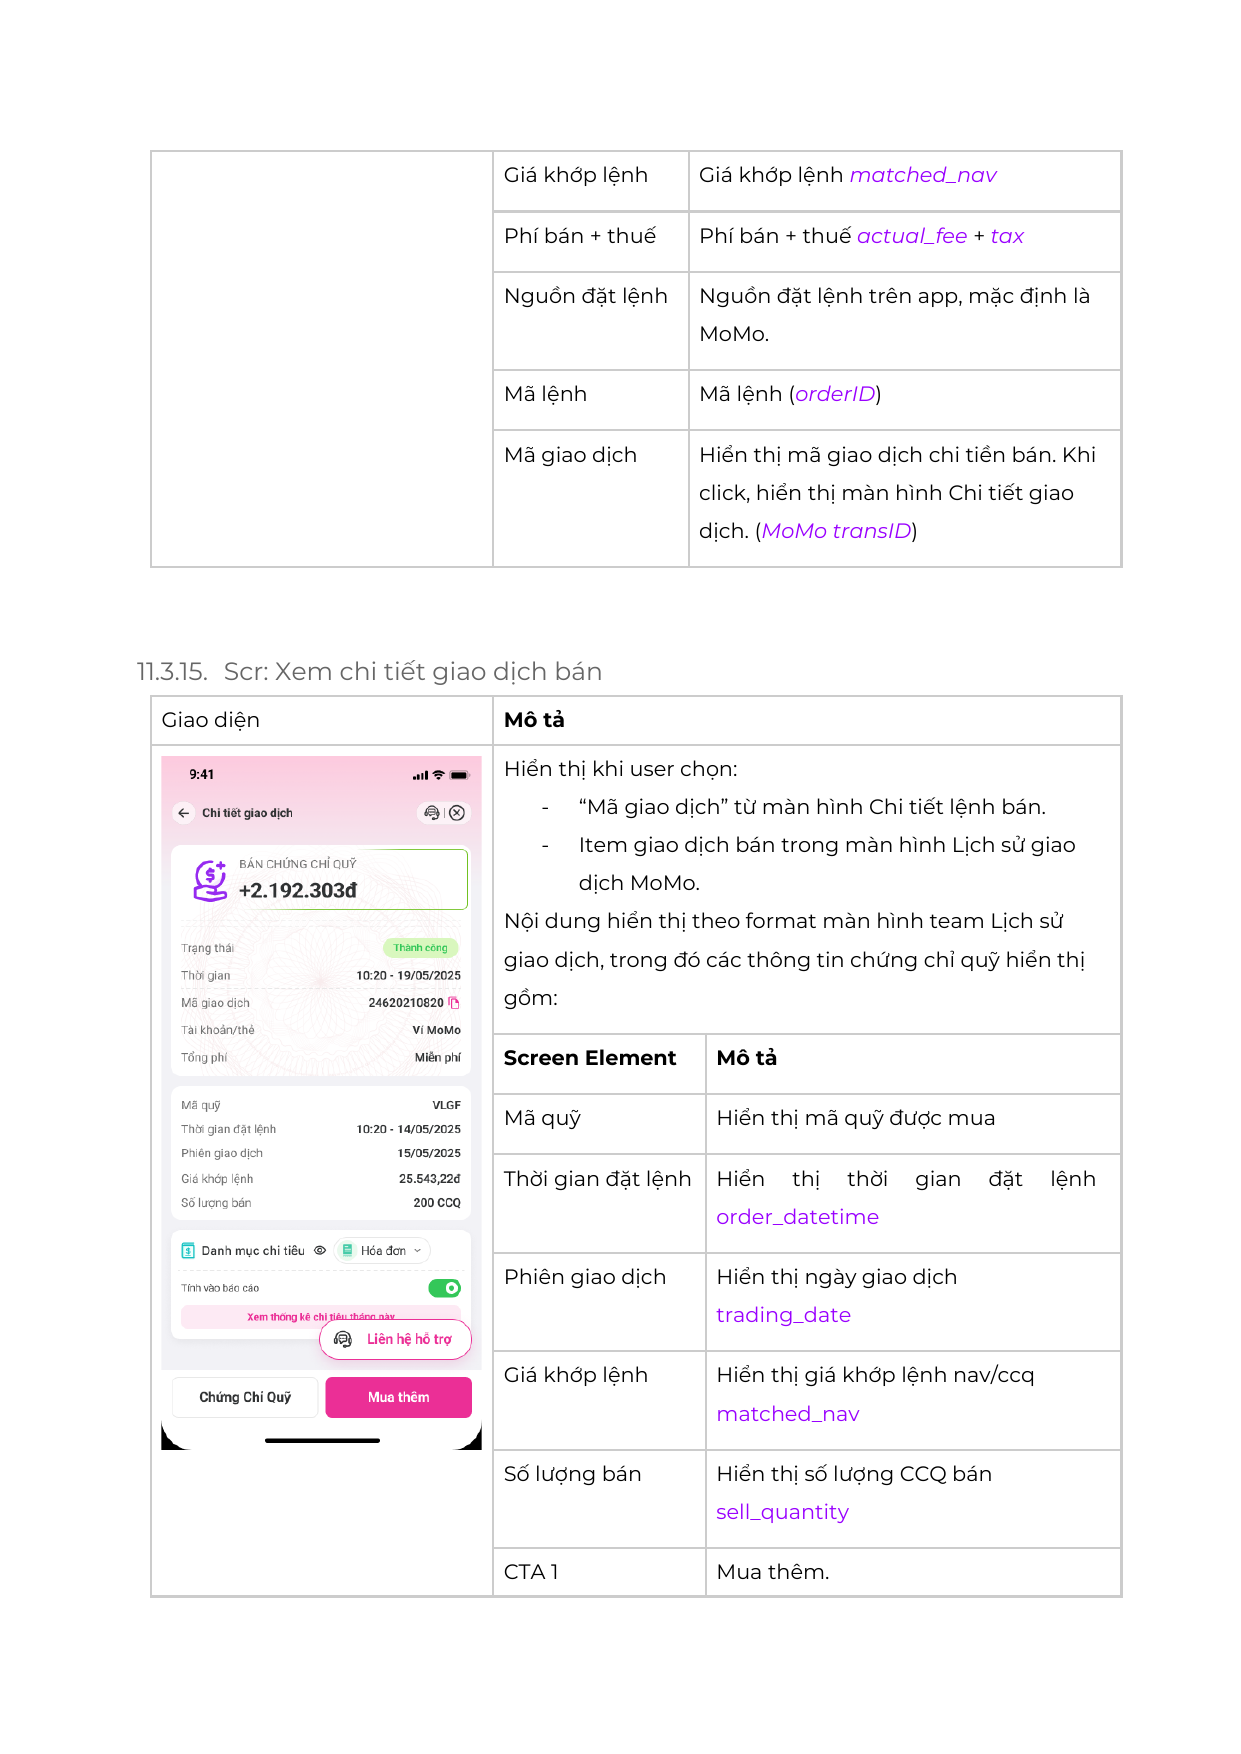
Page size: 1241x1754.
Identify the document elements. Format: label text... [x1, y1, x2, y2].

picture [161, 756, 482, 1450]
subtitle Scr: Xem chi tiết giao dịch bán [208, 656, 1090, 686]
